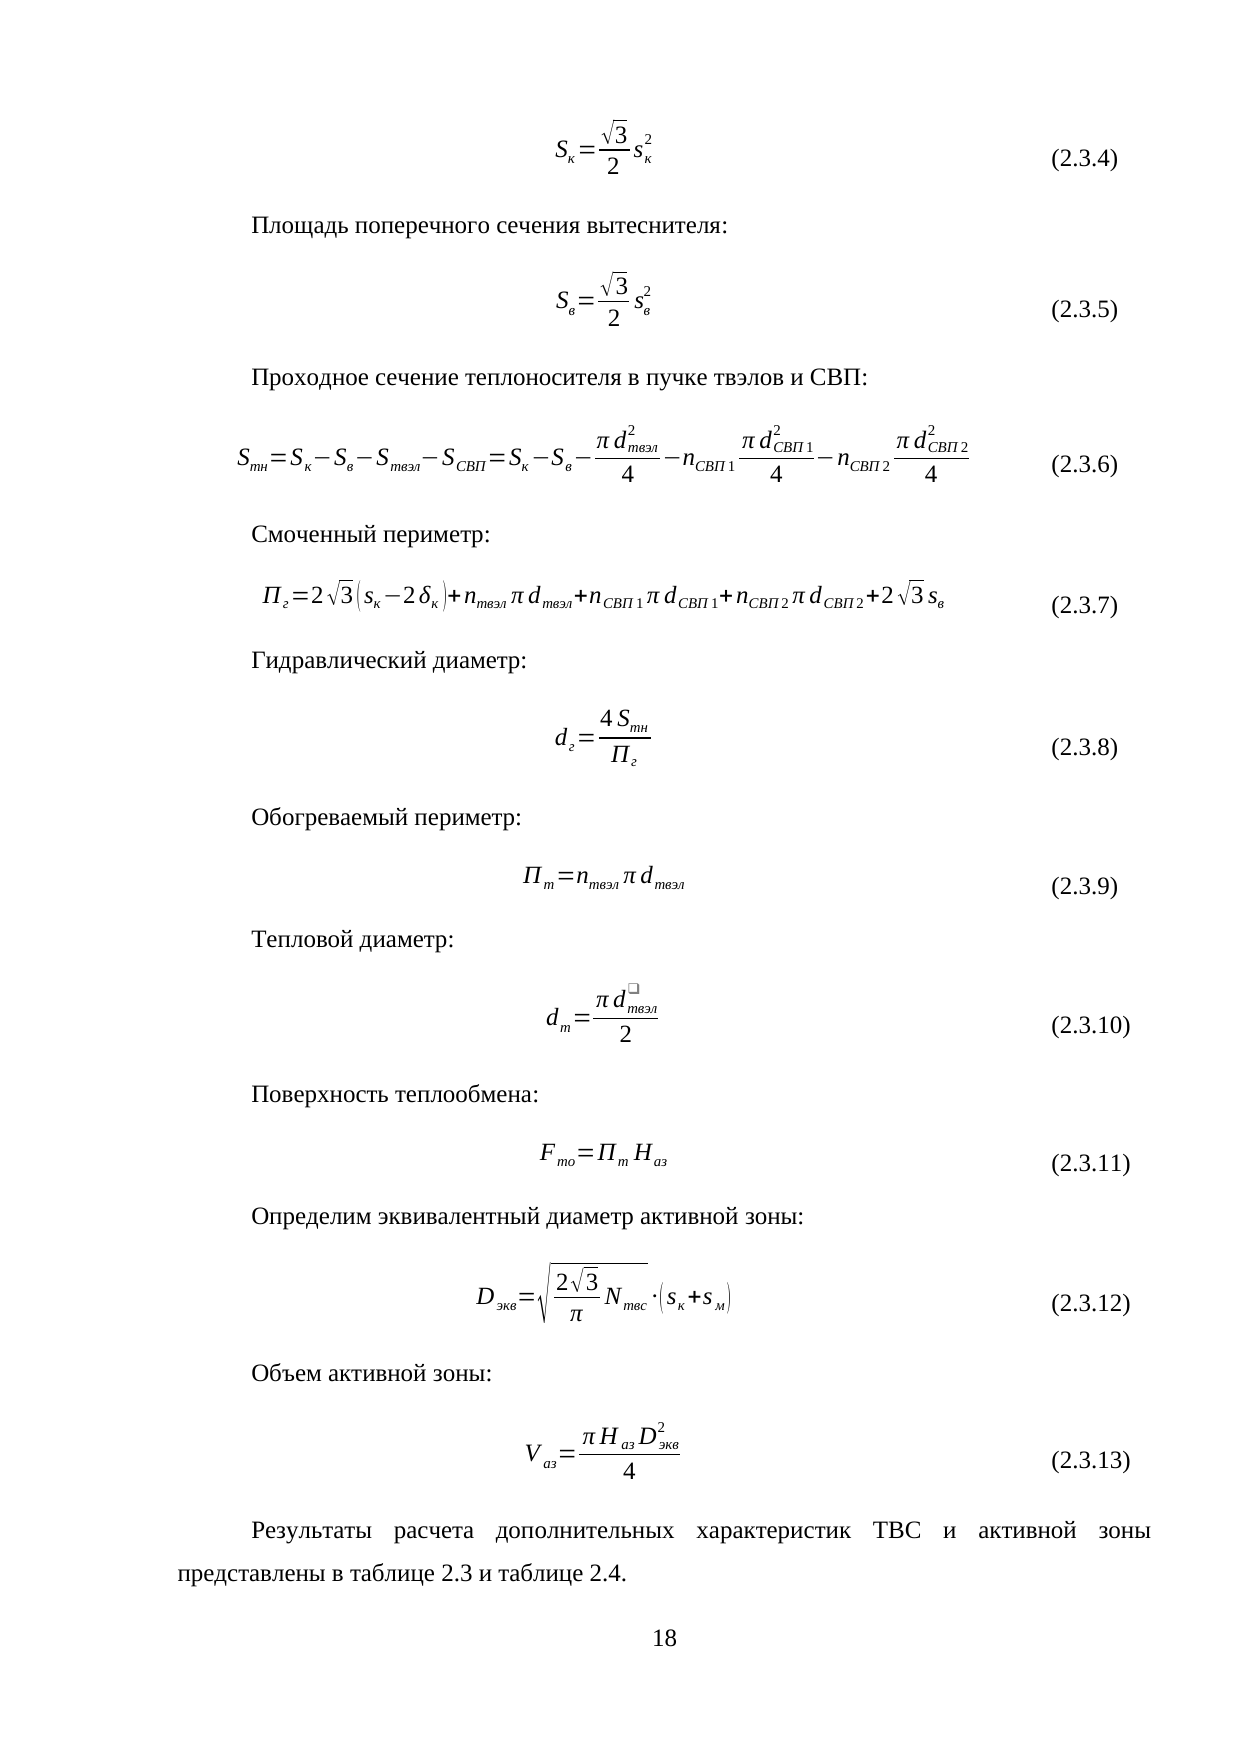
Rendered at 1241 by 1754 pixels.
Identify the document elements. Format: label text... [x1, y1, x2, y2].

text Площадь поперечного сечения вытеснителя: [177, 210, 1152, 239]
table_header (2.3.10) [1040, 984, 1142, 1079]
table_header (2.3.4) [1040, 118, 1140, 210]
table_header (2.3.7) [1040, 579, 1140, 645]
text Тепловой диаметр: [177, 924, 1152, 953]
table_header (2.3.6) [1040, 422, 1140, 519]
table_header [166, 705, 1040, 802]
table_header [166, 1261, 1040, 1358]
table_header (2.3.9) [1040, 862, 1140, 924]
table_header (2.3.13) [1040, 1418, 1142, 1515]
table_header (2.3.5) [1040, 270, 1140, 362]
text Обогреваемый периметр: [177, 802, 1152, 831]
table_header [166, 270, 1040, 362]
text Смоченный периметр: [177, 519, 1152, 548]
table_header [166, 118, 1040, 210]
table_header [166, 984, 1040, 1079]
table_header [166, 1418, 1040, 1515]
text Поверхность теплообмена: [177, 1079, 1152, 1108]
text Результаты расчета дополнительных характеристик ТВС и активной зоны представлены в таблице 2.3 и таблице 2.4. [177, 1515, 1152, 1587]
text Проходное сечение теплоносителя в пучке твэлов и СВП: [177, 362, 1152, 391]
text Гидравлический диаметр: [177, 645, 1152, 673]
text Определим эквивалентный диаметр активной зоны: [177, 1201, 1152, 1230]
table_header [166, 1139, 1040, 1201]
table_header (2.3.11) [1040, 1139, 1142, 1201]
table_header [166, 579, 1040, 645]
table_header (2.3.8) [1040, 705, 1140, 802]
text Объем активной зоны: [177, 1358, 1152, 1387]
table_header (2.3.12) [1040, 1261, 1142, 1358]
table_header [166, 862, 1040, 924]
table_header [166, 422, 1040, 519]
